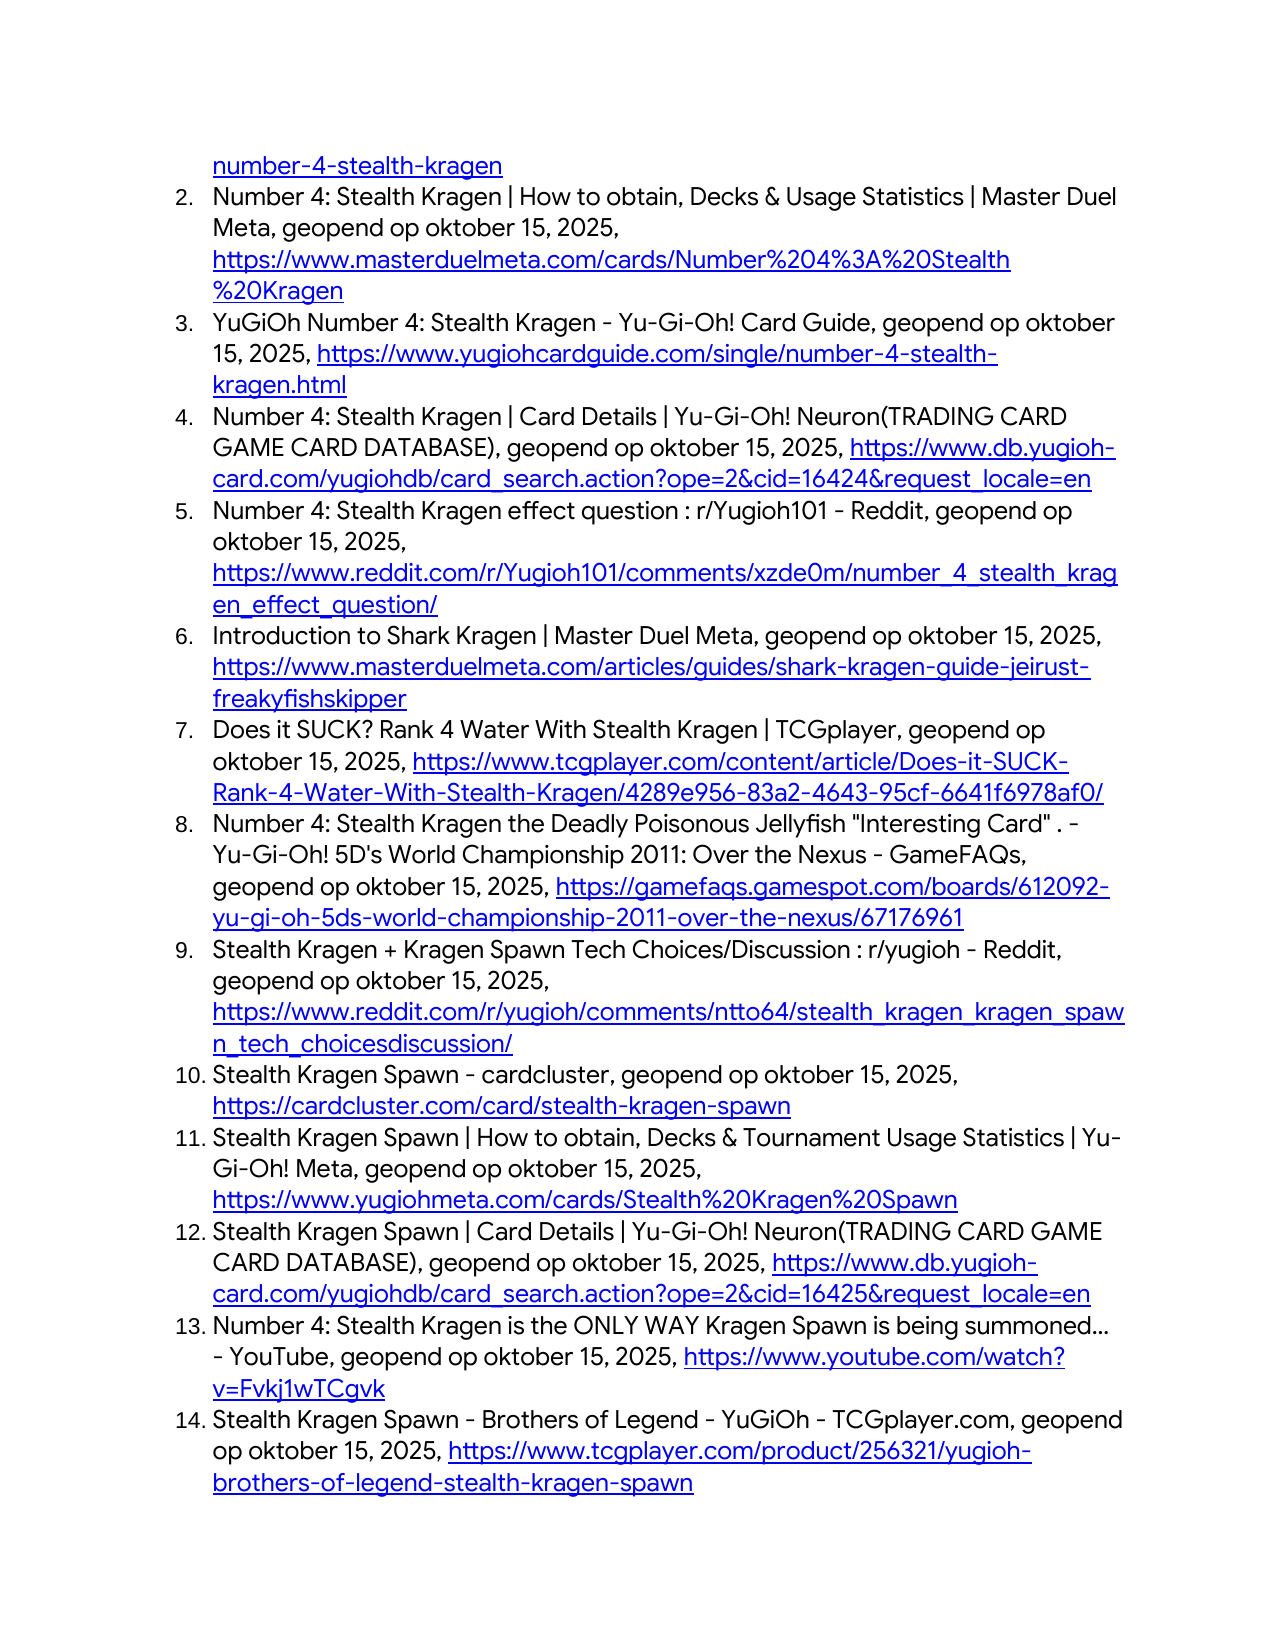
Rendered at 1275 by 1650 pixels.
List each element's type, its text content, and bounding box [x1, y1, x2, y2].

list Number 4: Stealth Kragen effect question : r/Yugioh101 - Reddit, geopend op oktober 15, 2025, https://www.reddit.com/r/Yugioh101/comments/xzde0m/number_4_stealth_kragen_effect_question/ [175, 495, 1125, 620]
list Introduction to Shark Kragen | Master Duel Meta, geopend op oktober 15, 2025, https://www.masterduelmeta.com/articles/guides/shark-kragen-guide-jeirust-freakyfishskipper [175, 620, 1125, 714]
list Stealth Kragen Spawn | Card Details | Yu-Gi-Oh! Neuron(TRADING CARD GAME CARD DATABASE), geopend op oktober 15, 2025, https://www.db.yugioh-card.com/yugiohdb/card_search.action?ope=2&cid=16425&request_locale=en [175, 1216, 1125, 1310]
list Number 4: Stealth Kragen | How to obtain, Decks & Usage Statistics | Master Duel Meta, geopend op oktober 15, 2025, https://www.masterduelmeta.com/cards/Number%204%3A%20Stealth%20Kragen [175, 181, 1125, 307]
list Does it SUCK? Rank 4 Water With Stealth Kragen | TCGplayer, geopend op oktober 15, 2025, https://www.tcgplayer.com/content/article/Does-it-SUCK-Rank-4-Water-With-Stealth-Kragen/4289e956-83a2-4643-95cf-6641f6978af0/ [175, 714, 1125, 808]
list Stealth Kragen Spawn - Brothers of Legend - YuGiOh - TCGplayer.com, geopend op oktober 15, 2025, https://www.tcgplayer.com/product/256321/yugioh-brothers-of-legend-stealth-kragen-spawn [175, 1404, 1125, 1498]
list YuGiOh Number 4: Stealth Kragen - Yu-Gi-Oh! Card Guide, geopend op oktober 15, 2025, https://www.yugiohcardguide.com/single/number-4-stealth-kragen.html [175, 307, 1125, 401]
list Stealth Kragen Spawn - cardcluster, geopend op oktober 15, 2025, https://cardcluster.com/card/stealth-kragen-spawn [175, 1059, 1125, 1122]
list Number 4: Stealth Kragen is the ONLY WAY Kragen Spawn is being summoned… - YouTube, geopend op oktober 15, 2025, https://www.youtube.com/watch?v=Fvkj1wTCgvk [175, 1310, 1125, 1404]
list Stealth Kragen + Kragen Spawn Tech Choices/Discussion : r/yugioh - Reddit, geopend op oktober 15, 2025, https://www.reddit.com/r/yugioh/comments/ntto64/stealth_kragen_kragen_spawn_tech_choicesdiscussion/ [175, 934, 1125, 1059]
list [175, 150, 1125, 181]
list Stealth Kragen Spawn | How to obtain, Decks & Tournament Usage Statistics | Yu-Gi-Oh! Meta, geopend op oktober 15, 2025, https://www.yugiohmeta.com/cards/Stealth%20Kragen%20Spawn [175, 1122, 1125, 1216]
list Number 4: Stealth Kragen | Card Details | Yu-Gi-Oh! Neuron(TRADING CARD GAME CARD DATABASE), geopend op oktober 15, 2025, https://www.db.yugioh-card.com/yugiohdb/card_search.action?ope=2&cid=16424&request_locale=en [175, 401, 1125, 495]
list Number 4: Stealth Kragen the Deadly Poisonous Jellyfish "Interesting Card" . - Yu-Gi-Oh! 5D's World Championship 2011: Over the Nexus - GameFAQs, geopend op oktober 15, 2025, https://gamefaqs.gamespot.com/boards/612092-yu-gi-oh-5ds-world-championship-2011-over-the-nexus/67176961 [175, 808, 1125, 934]
